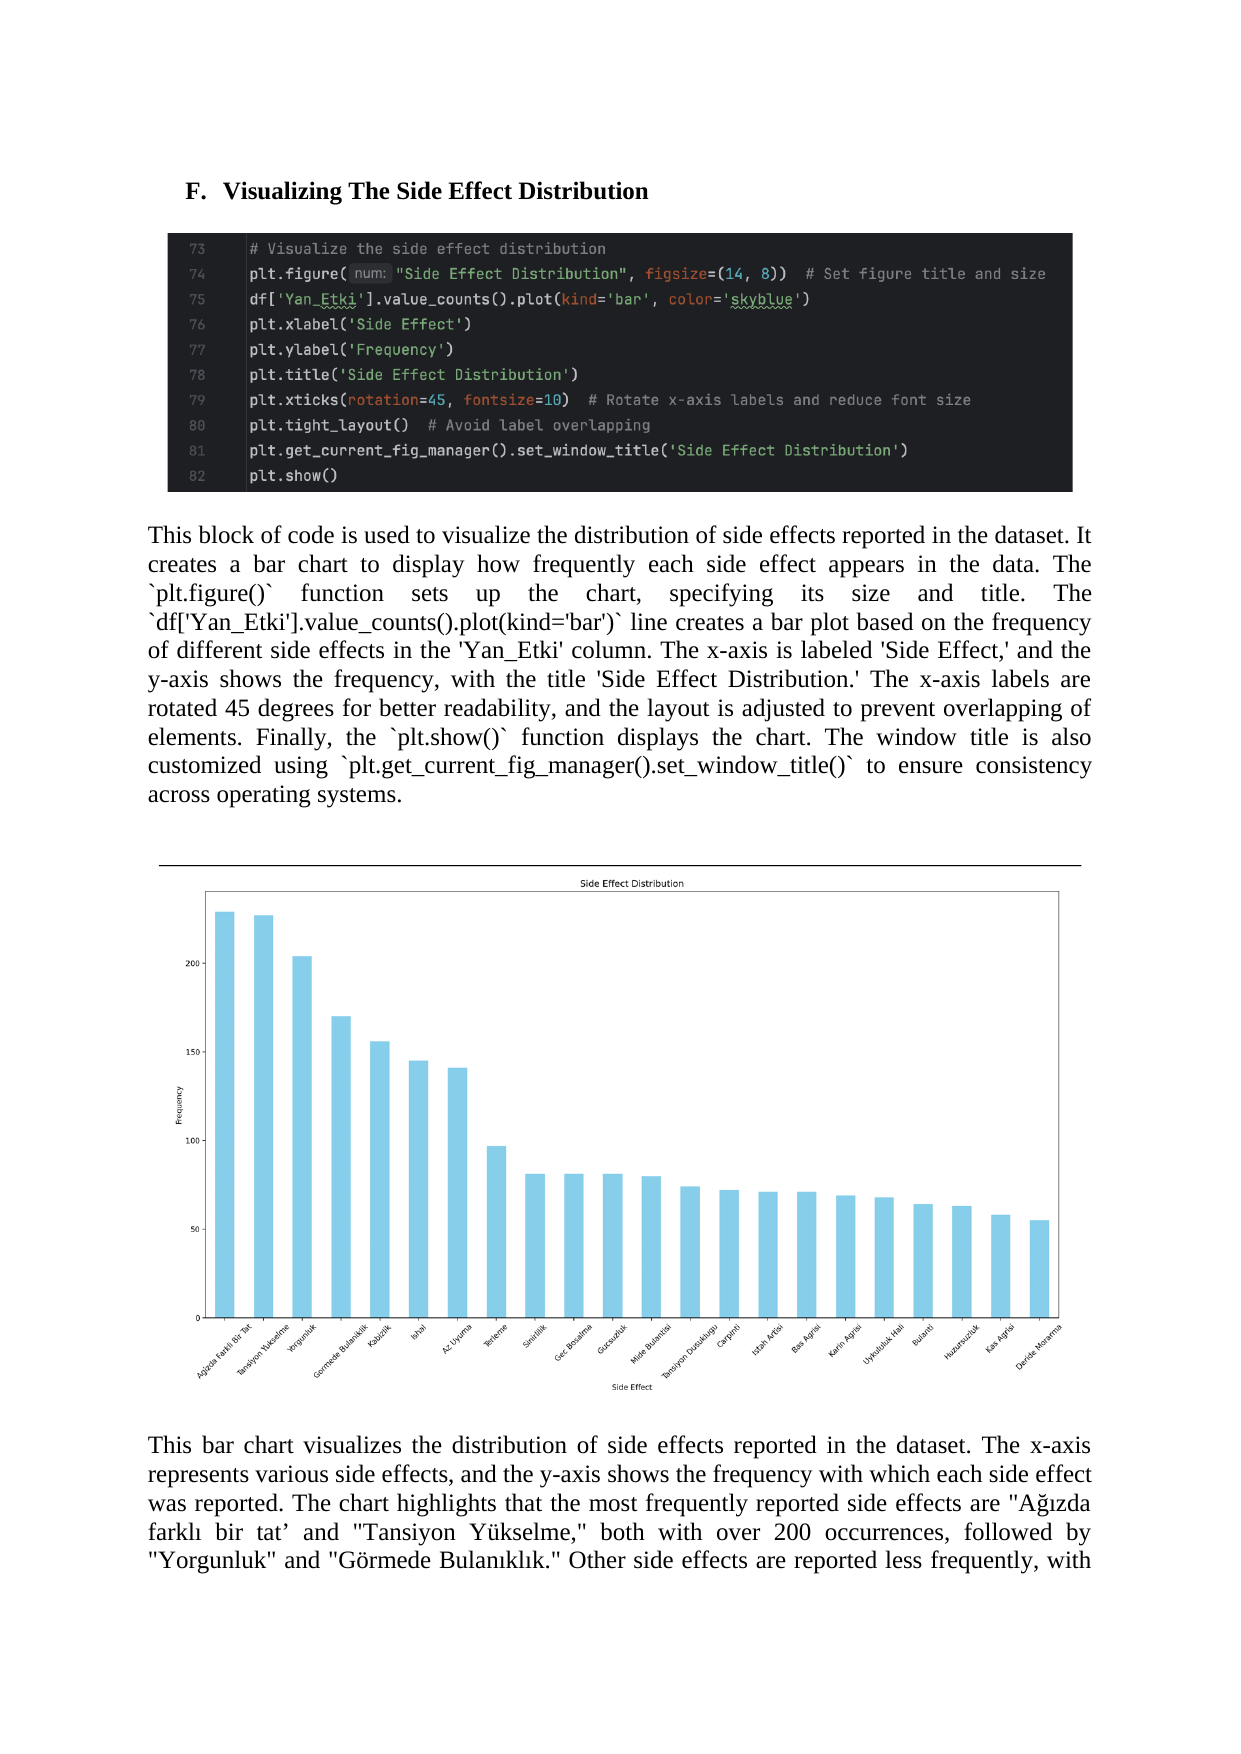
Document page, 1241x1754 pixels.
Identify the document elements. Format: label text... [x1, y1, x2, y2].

picture [158, 865, 1082, 1402]
picture [167, 233, 1073, 492]
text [148, 1430, 1093, 1574]
list Visualizing The Side Effect Distribution [185, 176, 1093, 205]
text This block of code is used to visualize the distribution of side effects reported in the dataset. It creates a bar chart to display how frequently each side effect appears in the data. The `plt.figure()` function sets up the chart, specifying its size and title. The `df['Yan_Etki'].value_counts().plot(kind='bar')` line creates a bar plot based on the frequency of different side effects in the 'Yan_Etki' column. The x-axis is labeled 'Side Effect,' and the y-axis shows the frequency, with the title 'Side Effect Distribution.' The x-axis labels are rotated 45 degrees for better readability, and the layout is adjusted to prevent overlapping of elements. Finally, the `plt.show()` function displays the chart. The window title is also customized using `plt.get_current_fig_manager().set_window_title()` to ensure consistency across operating systems. [148, 520, 1093, 808]
